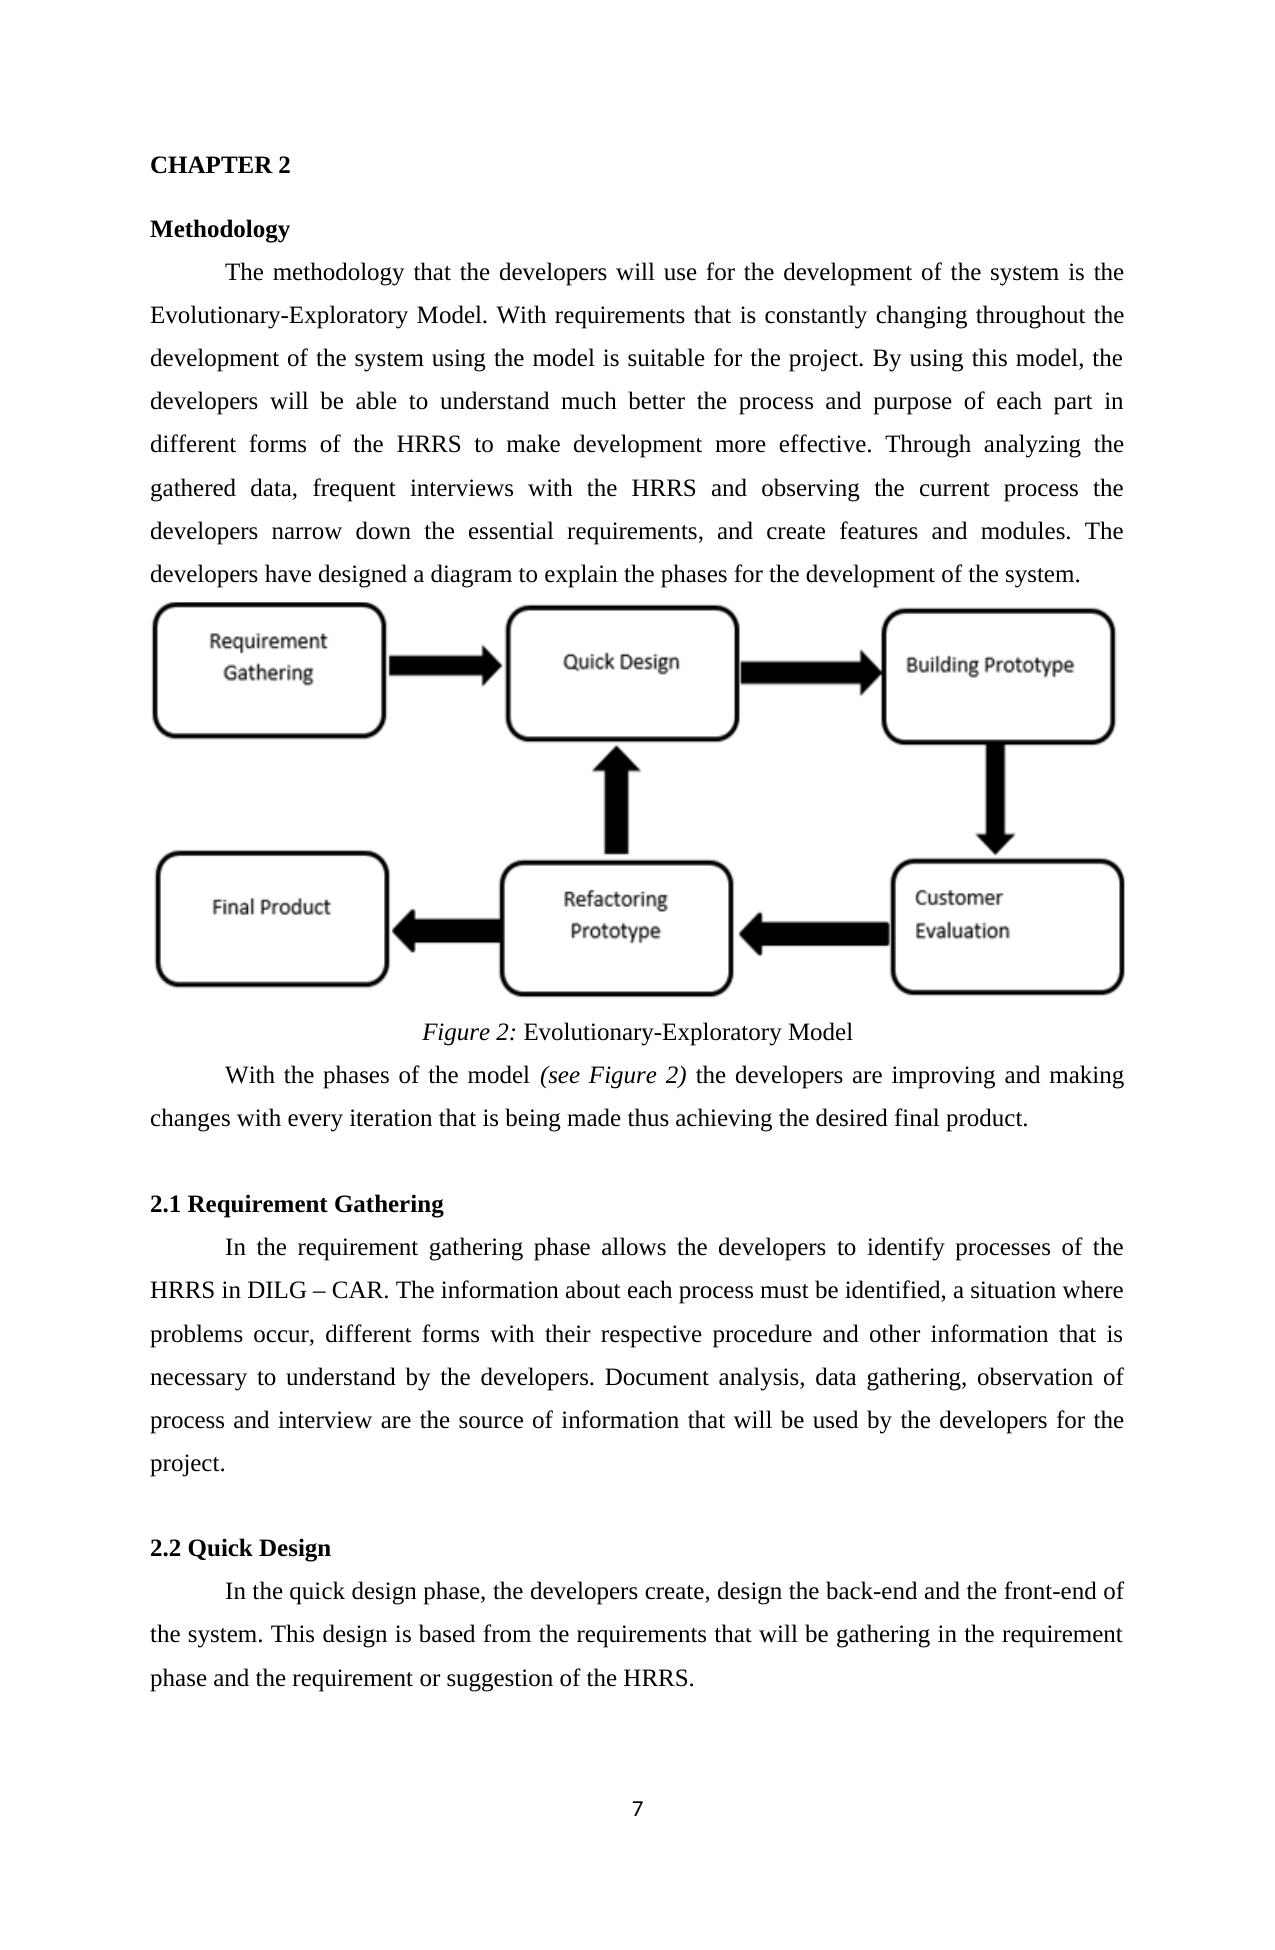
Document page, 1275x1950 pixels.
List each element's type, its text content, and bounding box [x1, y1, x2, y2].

text In the quick design phase, the developers create, design the back-end and the front-end of the system. This design is based from the requirements that will be gathering in the requirement phase and the requirement or suggestion of the HRRS. [150, 1576, 1125, 1691]
text In the requirement gathering phase allows the developers to identify processes of the HRRS in DILG – CAR. The information about each process must be identified, a situation where problems occur, different forms with their respective procedure and other information that is necessary to understand by the developers. Document analysis, data gathering, observation of process and interview are the source of information that will be used by the developers for the project. [150, 1232, 1125, 1477]
text 2.1 Requirement Gathering [150, 1189, 1125, 1218]
text Figure 2: Evolutionary-Exploratory Model [150, 1017, 1125, 1046]
text Methodology [150, 214, 1125, 243]
text With the phases of the model (see Figure 2) the developers are improving and making changes with every iteration that is being made thus achieving the desired final product. [150, 1060, 1125, 1132]
picture [150, 602, 1125, 1000]
text 2.2 Quick Design [150, 1533, 1125, 1562]
text The methodology that the developers will use for the development of the system is the Evolutionary-Exploratory Model. With requirements that is constantly changing throughout the development of the system using the model is suitable for the project. By using this model, the developers will be able to understand much better the process and purpose of each part in different forms of the HRRS to make development more effective. Through analyzing the gathered data, frequent interviews with the HRRS and observing the current process the developers narrow down the essential requirements, and create features and modules. The developers have designed a diagram to explain the phases for the development of the system. [150, 257, 1125, 588]
text CHAPTER 2 [150, 150, 1125, 179]
